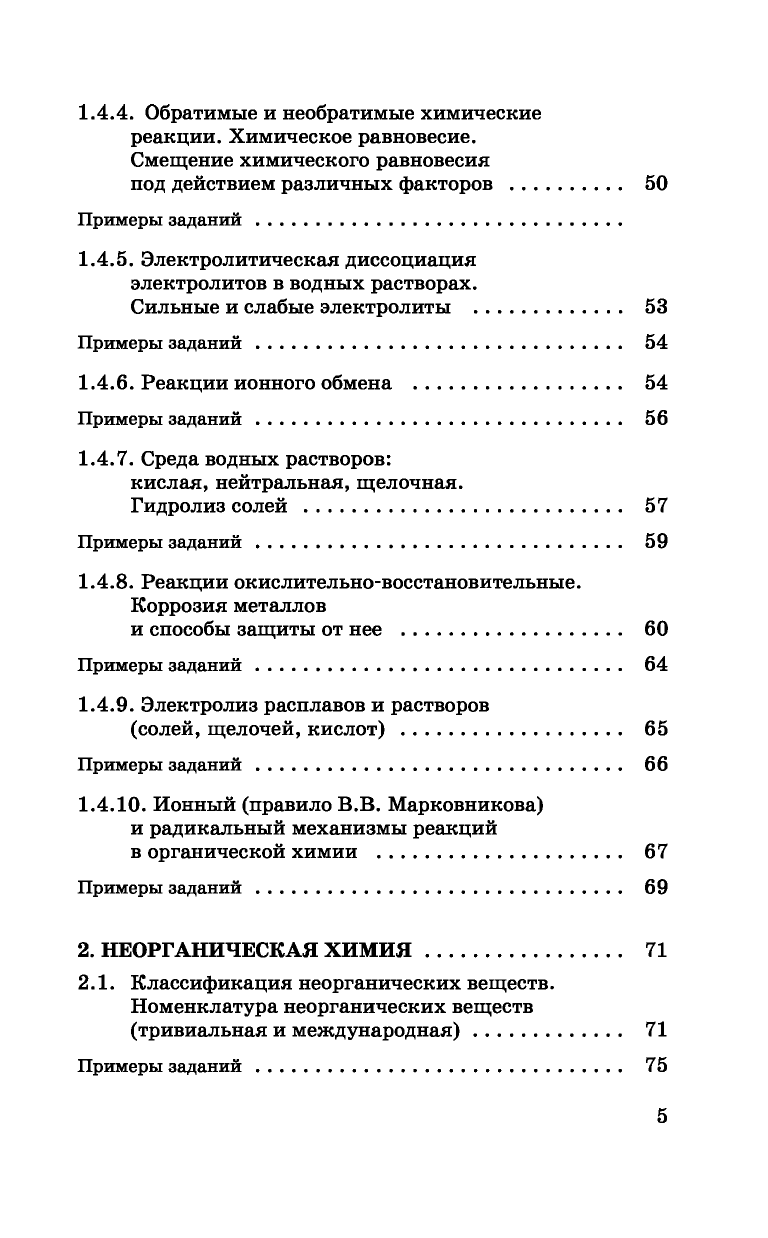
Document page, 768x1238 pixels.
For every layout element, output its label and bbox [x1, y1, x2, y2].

picture [77, 104, 668, 1123]
